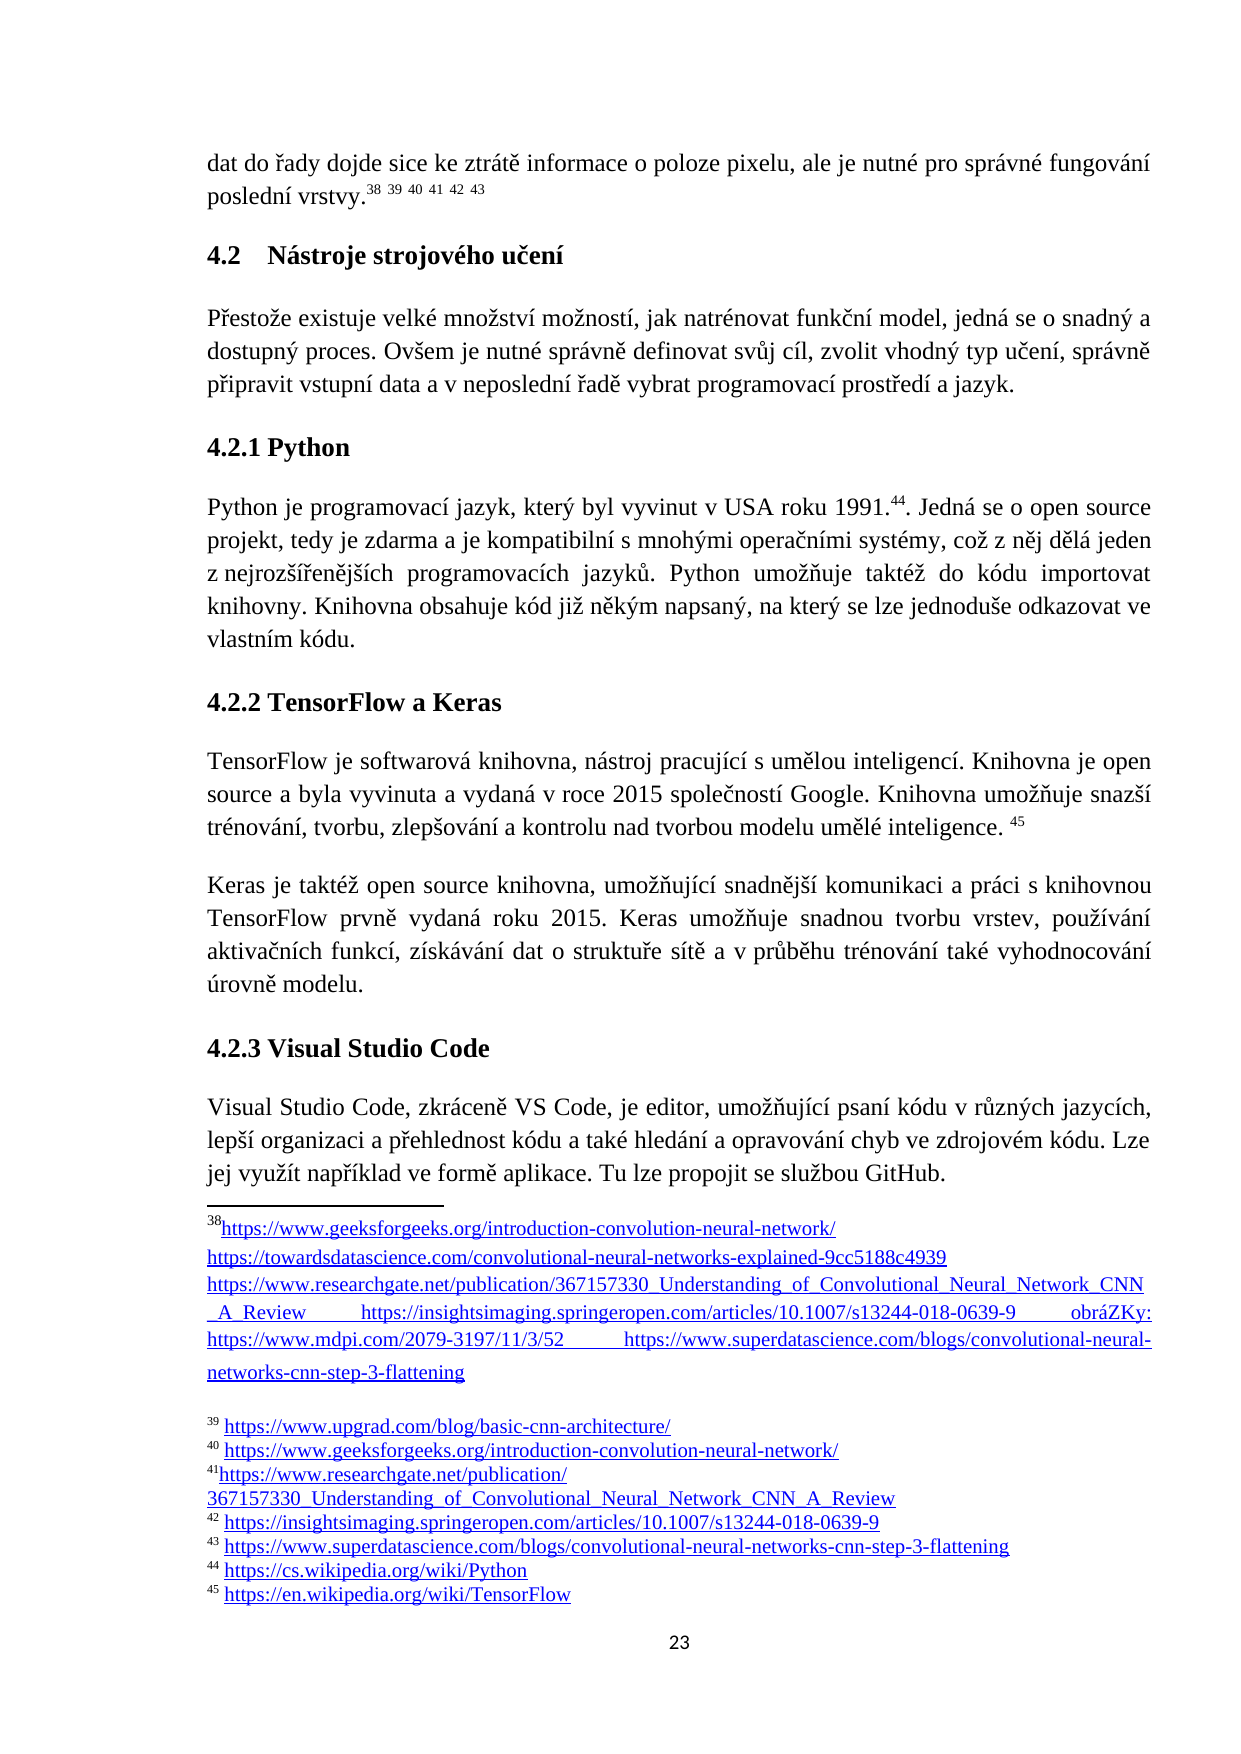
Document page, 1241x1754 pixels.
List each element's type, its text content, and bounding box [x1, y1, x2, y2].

text Python je programovací jazyk, který byl vyvinut v USA roku 1991.. Jedná se o open source projekt, tedy je zdarma a je kompatibilní s mnohými operačními systémy, což z něj dělá jeden z nejrozšířenějších programovacích jazyků. Python umožňuje taktéž do kódu importovat knihovny. Knihovna obsahuje kód již někým napsaný, na který se lze jednoduše odkazovat ve vlastním kódu. [207, 492, 1152, 653]
text Visual Studio Code, zkráceně VS Code, je editor, umožňující psaní kódu v různých jazycích, lepší organizaci a přehlednost kódu a také hledání a opravování chyb ve zdrojovém kódu. Lze jej využít například ve formě aplikace. Tu lze propojit se službou GitHub. [207, 1092, 1152, 1187]
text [207, 148, 1152, 209]
subtitle Python [207, 431, 1152, 463]
subtitle Visual Studio Code [207, 1032, 1152, 1063]
subtitle Nástroje strojového učení [207, 239, 1152, 270]
text TensorFlow je softwarová knihovna, nástroj pracující s umělou inteligencí. Knihovna je open source a byla vyvinuta a vydaná v roce 2015 společností Google. Knihovna umožňuje snazší trénování, tvorbu, zlepšování a kontrolu nad tvorbou modelu umělé inteligence. [207, 746, 1152, 841]
text Přestože existuje velké množství možností, jak natrénovat funkční model, jedná se o snadný a dostupný proces. Ovšem je nutné správně definovat svůj cíl, zvolit vhodný typ učení, správně připravit vstupní data a v neposlední řadě vybrat programovací prostředí a jazyk. [207, 303, 1152, 398]
subtitle TensorFlow a Keras [207, 686, 1152, 717]
text Keras je taktéž open source knihovna, umožňující snadnější komunikaci a práci s knihovnou TensorFlow prvně vydaná roku 2015. Keras umožňuje snadnou tvorbu vrstev, používání aktivačních funkcí, získávání dat o struktuře sítě a v průběhu trénování také vyhodnocování úrovně modelu. [207, 870, 1152, 998]
